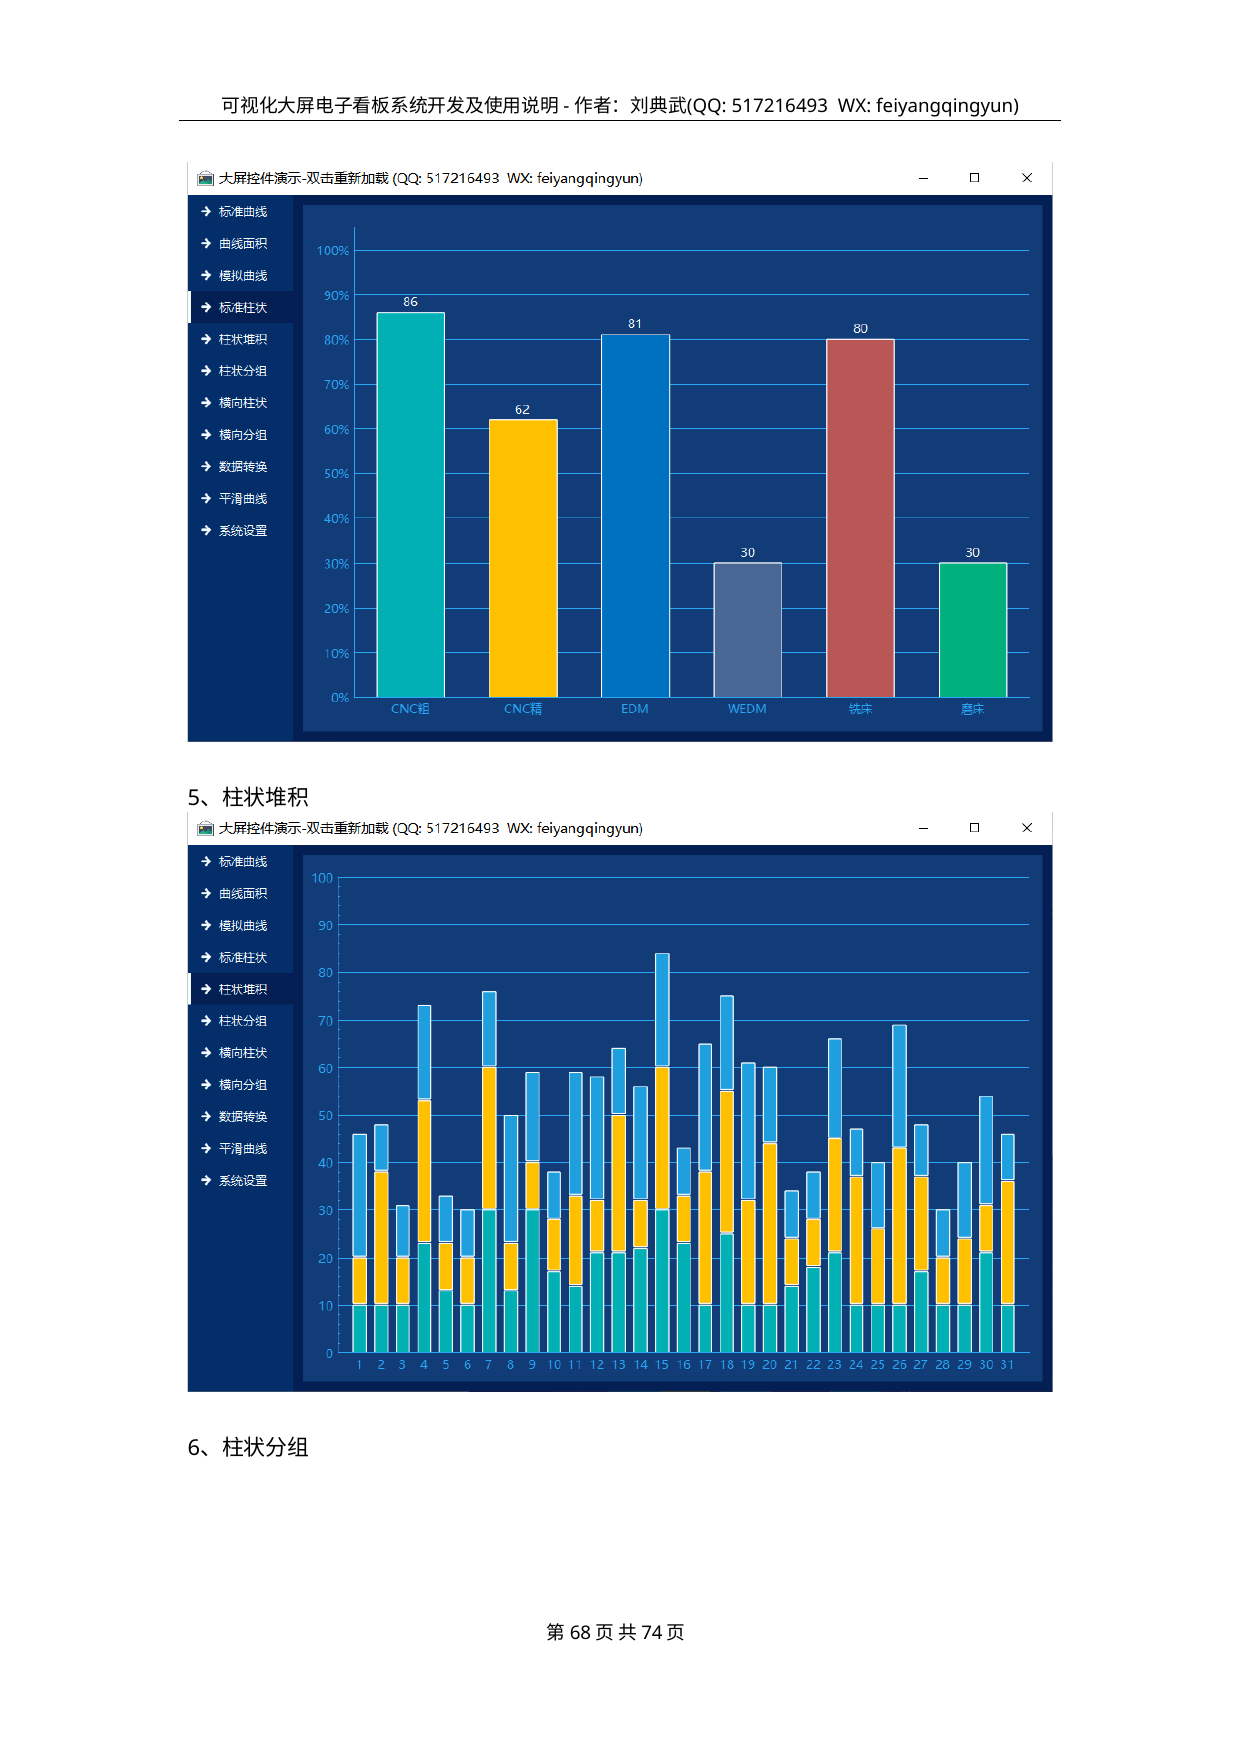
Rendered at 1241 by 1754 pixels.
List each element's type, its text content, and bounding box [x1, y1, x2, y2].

text 5、柱状堆积 [187, 779, 1053, 812]
picture [187, 812, 1053, 1392]
text 6、柱状分组 [187, 1429, 1053, 1462]
picture [187, 162, 1053, 742]
